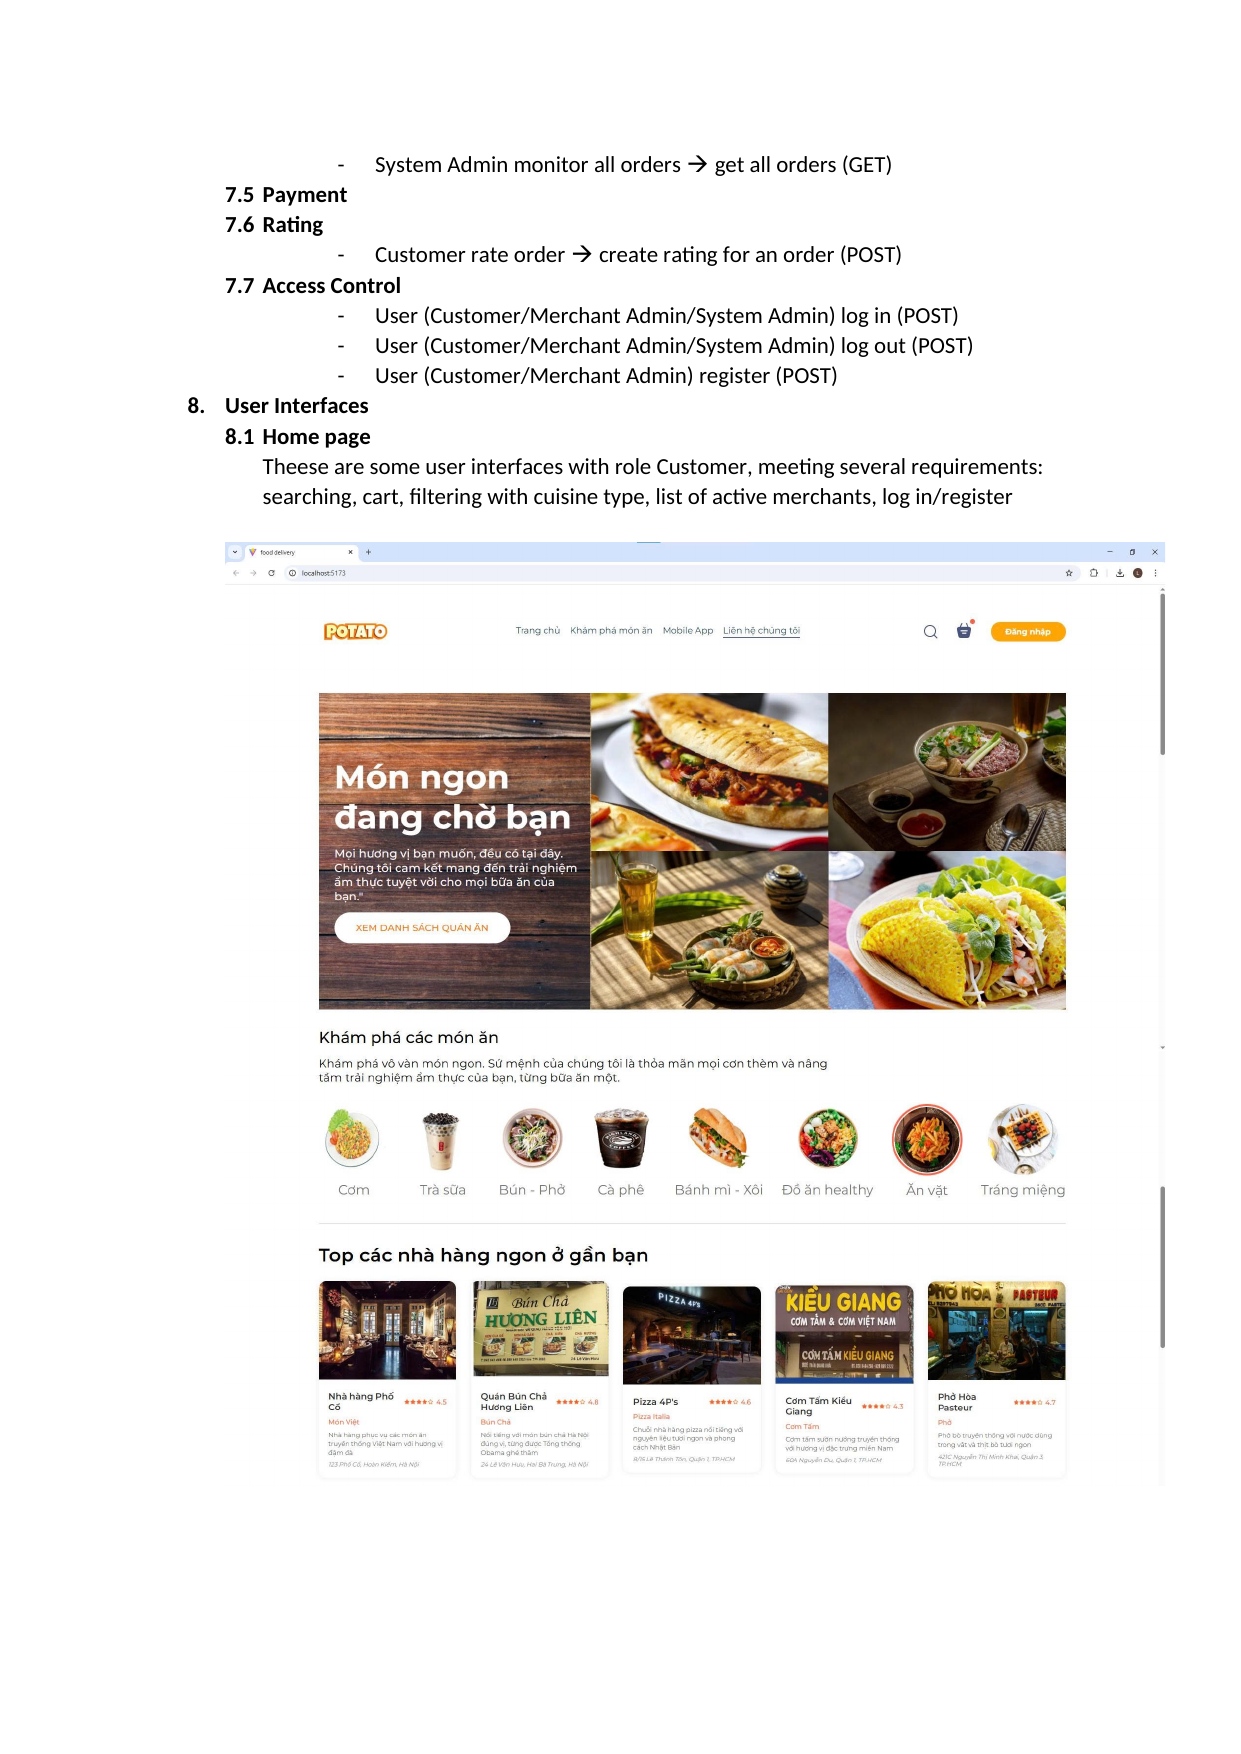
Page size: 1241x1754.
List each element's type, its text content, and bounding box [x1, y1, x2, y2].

list Payment [225, 180, 1090, 208]
list User Interfaces [187, 392, 1090, 420]
list User (Customer/Merchant Admin/System Admin) log out (POST) [337, 331, 1090, 359]
picture [225, 542, 1166, 1050]
list Access Control [225, 271, 1090, 299]
list User (Customer/Merchant Admin/System Admin) log in (POST) [337, 301, 1090, 329]
list System Admin monitor all orders get all orders (GET) [337, 150, 1090, 178]
list Theese are some user interfaces with role Customer, meeting several requirements: searching, cart, filtering with cuisine type, list of active merchants, log in/register [262, 452, 1090, 510]
list Customer rate order create rating for an order (POST) [337, 241, 1090, 269]
list Home page [225, 422, 1090, 450]
list User (Customer/Merchant Admin) register (POST) [337, 361, 1090, 389]
list Rating [225, 210, 1090, 238]
picture [225, 1051, 1166, 1486]
